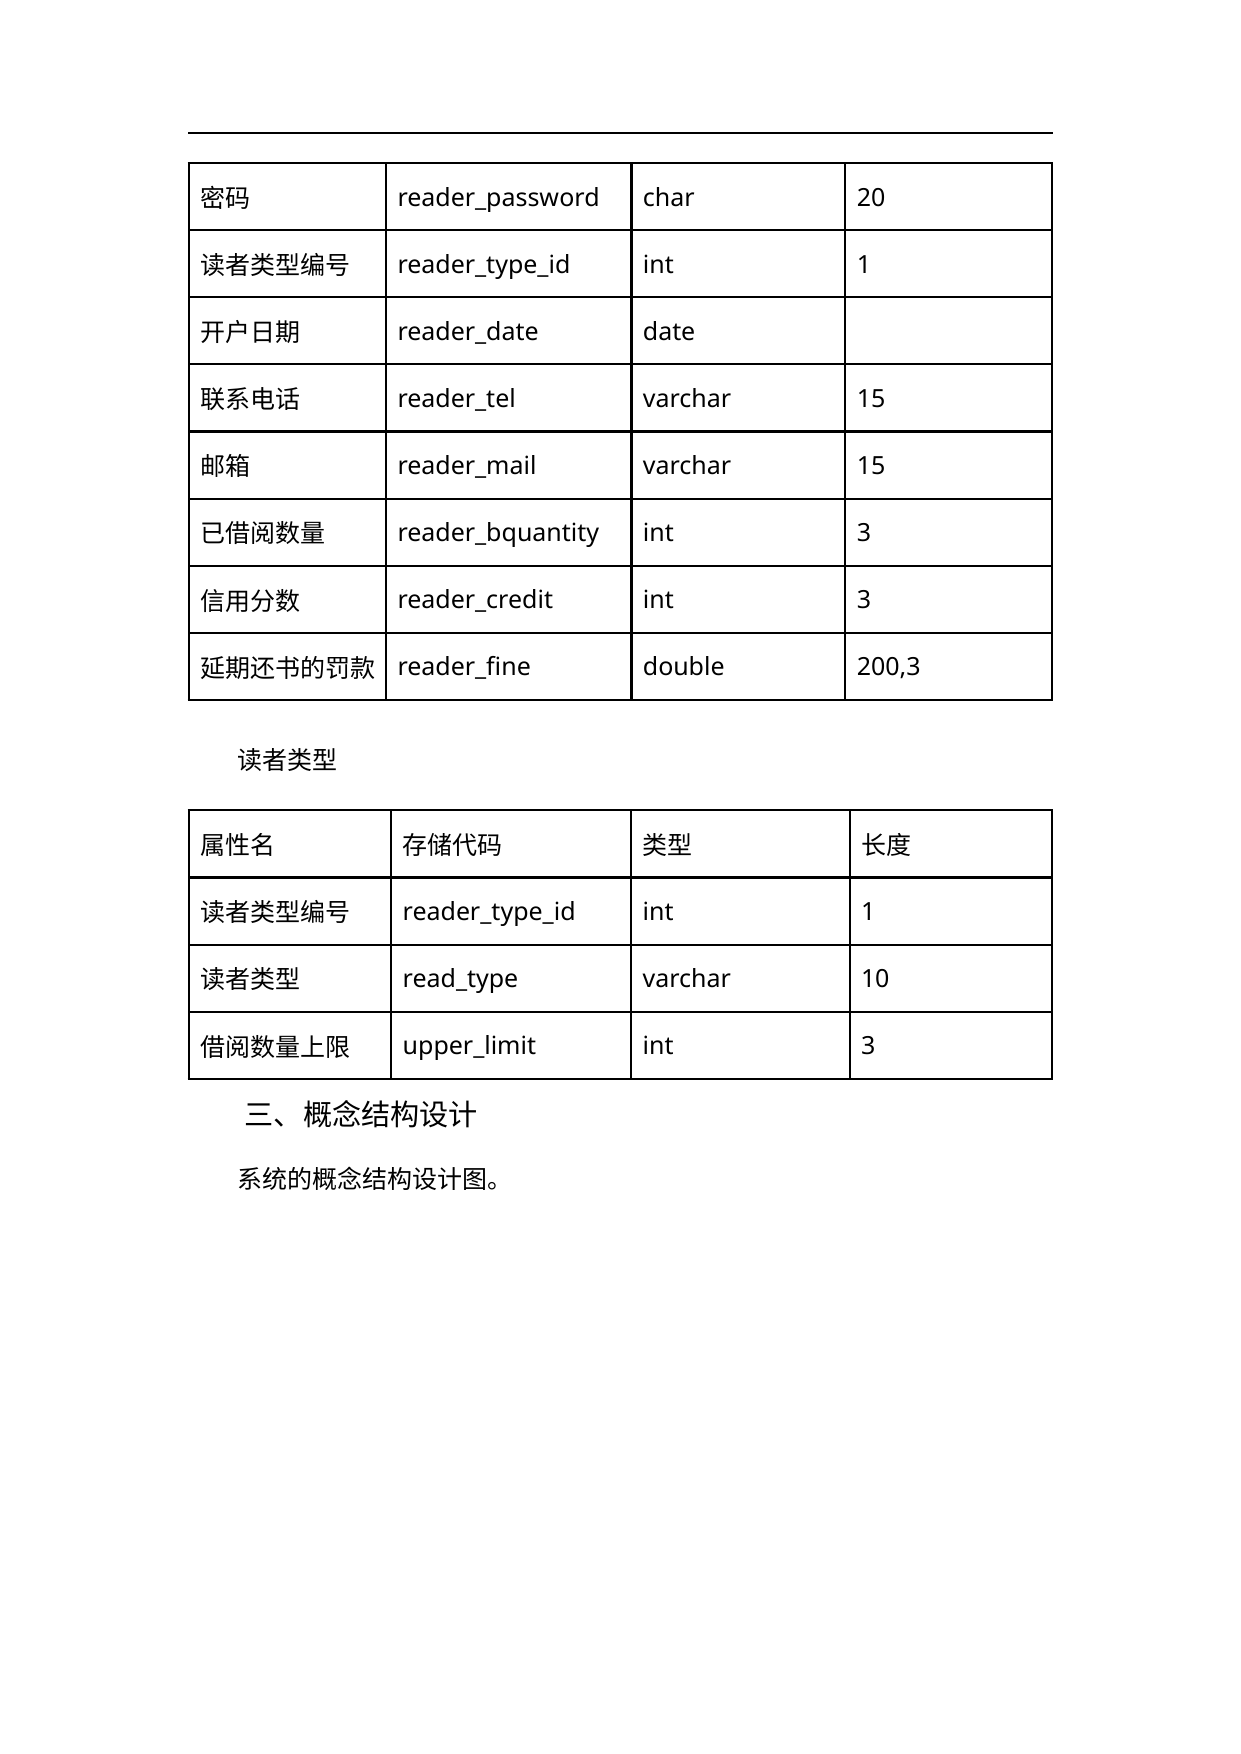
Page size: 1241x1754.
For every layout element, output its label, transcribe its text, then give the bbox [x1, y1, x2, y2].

table_cell reader_password [387, 164, 630, 229]
table_cell reader_fine [387, 634, 630, 699]
table_header 长度 [851, 811, 1051, 876]
table_cell int [633, 567, 844, 632]
table_cell upper_limit [392, 1013, 630, 1078]
text 系统的概念结构设计图。 [187, 1145, 1053, 1210]
table_cell 邮箱 [190, 433, 385, 497]
table_cell double [633, 634, 844, 699]
table_cell char [633, 164, 844, 229]
table_cell 3 [846, 567, 1051, 632]
table_cell reader_tel [387, 365, 630, 430]
table_cell 密码 [190, 164, 385, 229]
table_cell int [633, 231, 844, 296]
table_cell reader_credit [387, 567, 630, 632]
table_cell 延期还书的罚款 [190, 634, 385, 699]
table_header 属性名 [190, 811, 390, 876]
table_header 存储代码 [392, 811, 630, 876]
table_cell date [633, 298, 844, 363]
table_cell reader_mail [387, 433, 630, 497]
table_cell int [633, 500, 844, 564]
table_cell 1 [846, 231, 1051, 296]
table_cell int [632, 879, 849, 943]
table_cell 200,3 [846, 634, 1051, 699]
table_cell reader_type_id [392, 879, 630, 943]
table_cell 读者类型编号 [190, 879, 390, 943]
table_cell 10 [851, 946, 1051, 1011]
table_cell reader_type_id [387, 231, 630, 296]
text 三、概念结构设计 [187, 1080, 1053, 1145]
subtitle 读者类型 [187, 726, 1053, 791]
table_cell 已借阅数量 [190, 500, 385, 564]
table_cell [846, 298, 1051, 363]
table_cell 联系电话 [190, 365, 385, 430]
table_cell 开户日期 [190, 298, 385, 363]
table_cell varchar [632, 946, 849, 1011]
table_cell varchar [633, 365, 844, 430]
table_cell varchar [633, 433, 844, 497]
table_cell 3 [846, 500, 1051, 564]
table_header 类型 [632, 811, 849, 876]
table_cell 1 [851, 879, 1051, 943]
table_cell 3 [851, 1013, 1051, 1078]
table_cell read_type [392, 946, 630, 1011]
table_cell reader_bquantity [387, 500, 630, 564]
table_cell 信用分数 [190, 567, 385, 632]
table_cell 读者类型编号 [190, 231, 385, 296]
table_cell reader_date [387, 298, 630, 363]
table_cell 20 [846, 164, 1051, 229]
table_cell 读者类型 [190, 946, 390, 1011]
table_cell 15 [846, 433, 1051, 497]
table_cell 15 [846, 365, 1051, 430]
table_cell 借阅数量上限 [190, 1013, 390, 1078]
table_cell int [632, 1013, 849, 1078]
